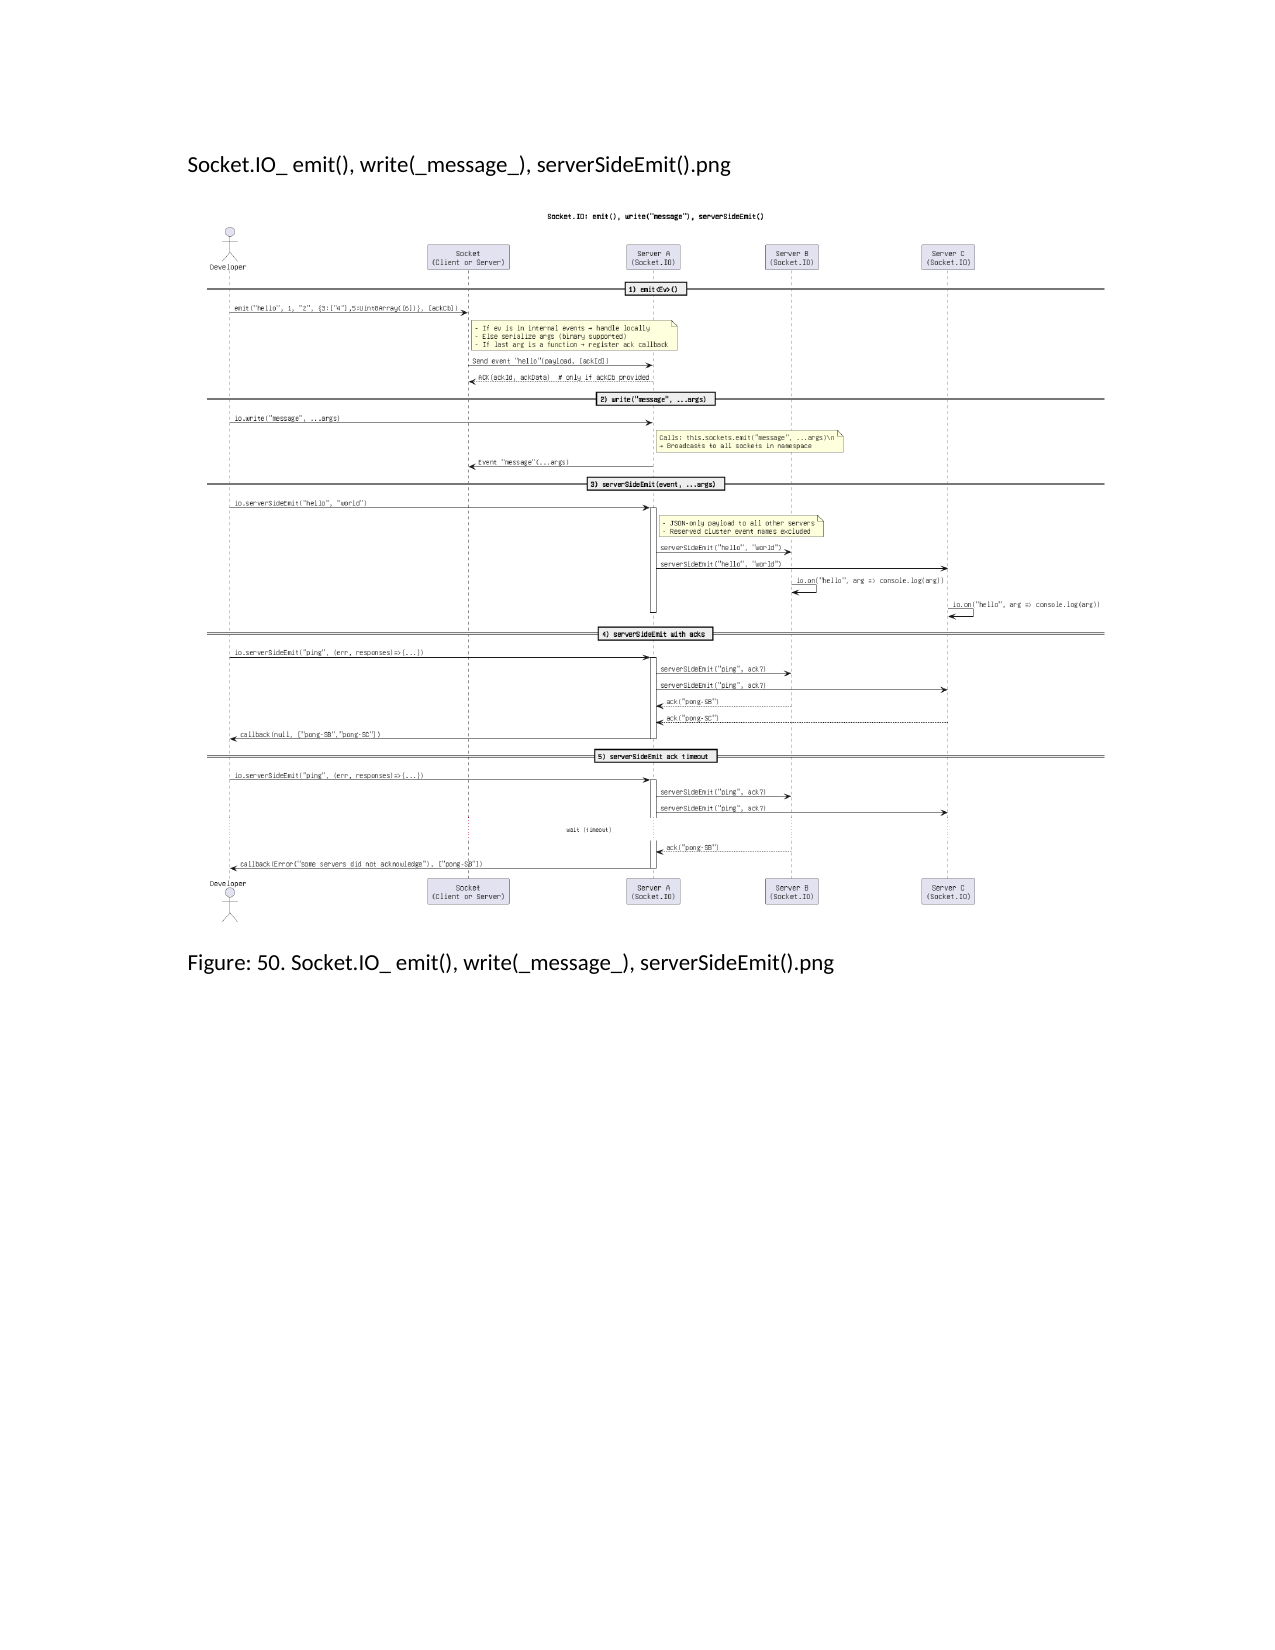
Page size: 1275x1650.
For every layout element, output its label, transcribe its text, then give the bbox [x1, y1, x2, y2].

picture [206, 203, 1107, 924]
text Figure: 50. Socket.IO_ emit(), write(_message_), serverSideEmit().png [187, 948, 1087, 976]
text Socket.IO_ emit(), write(_message_), serverSideEmit().png [187, 150, 1087, 178]
